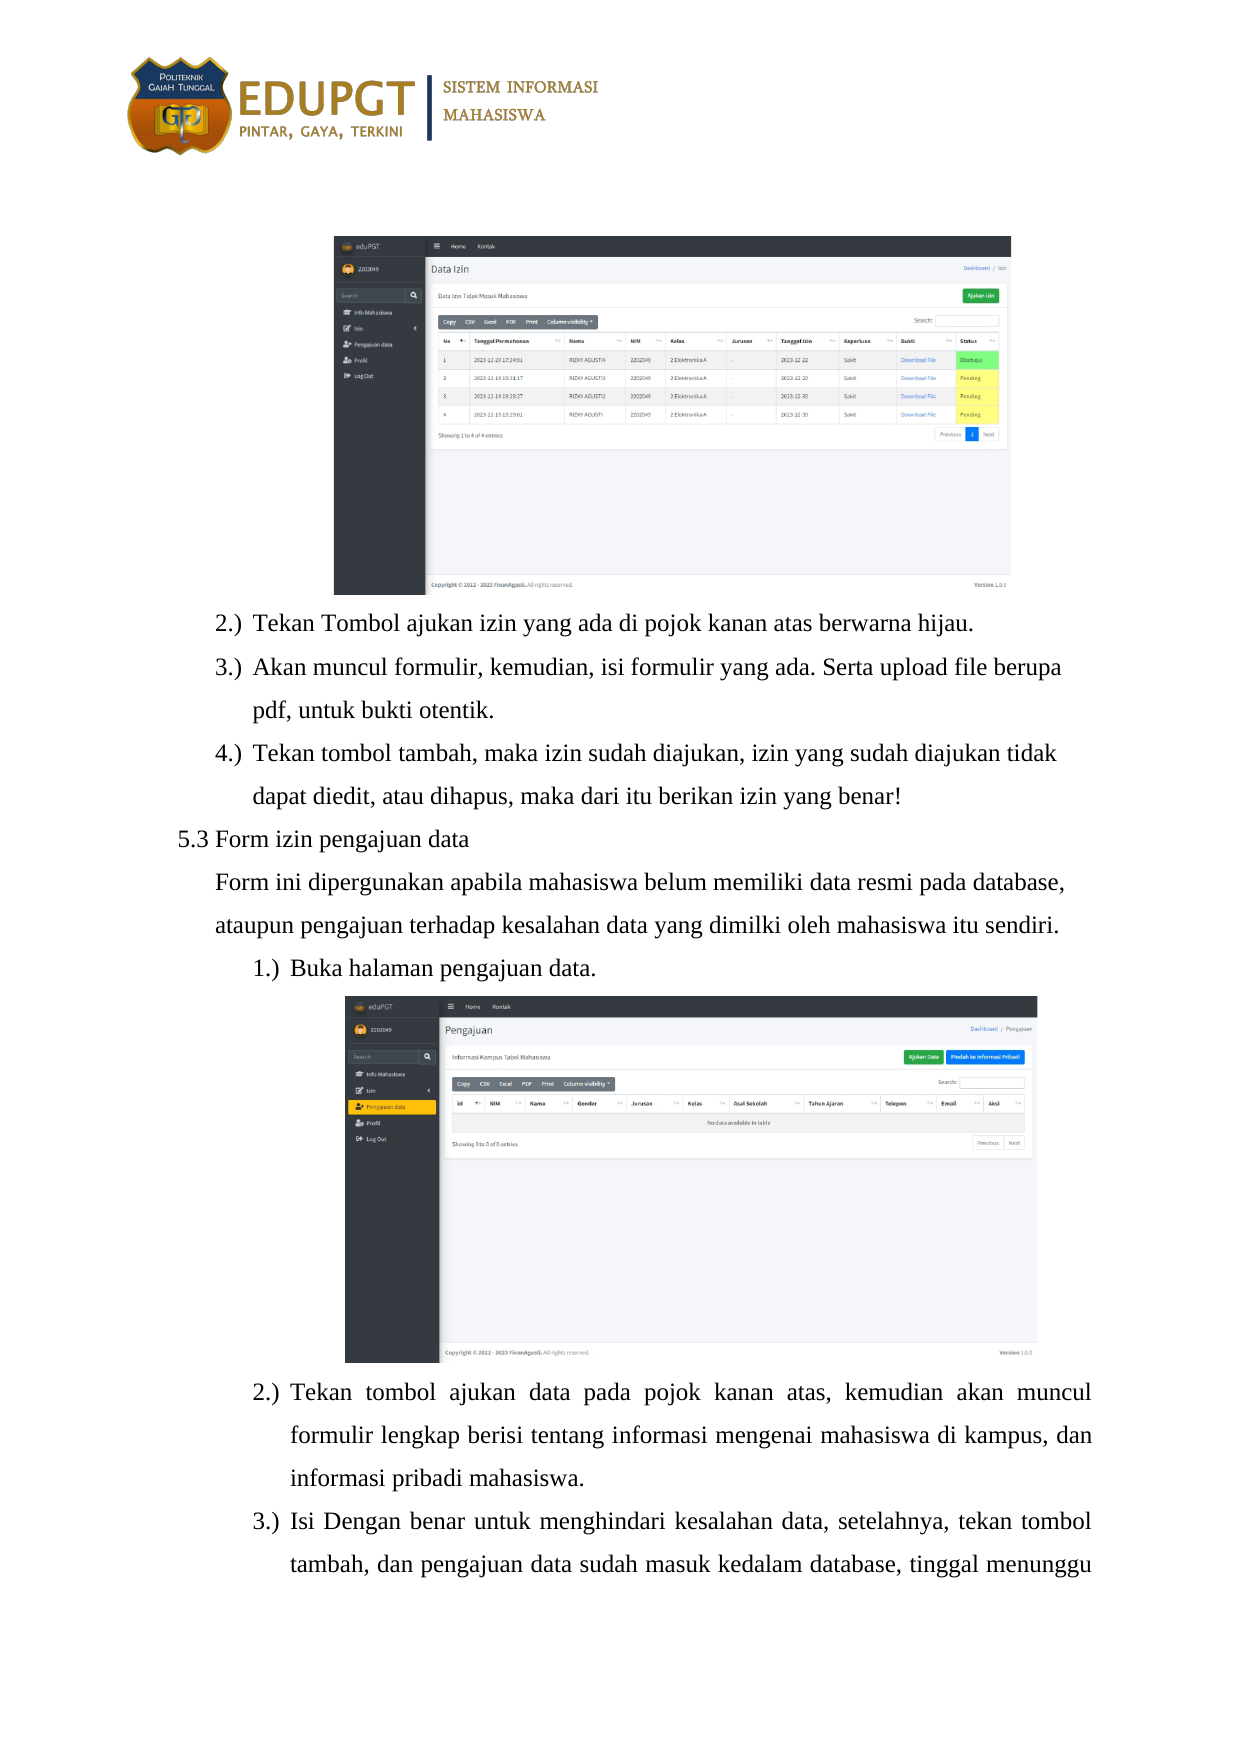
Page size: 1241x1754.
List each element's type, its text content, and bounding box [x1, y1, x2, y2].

list Form izin pengajuan data [177, 824, 1093, 853]
list Form ini dipergunakan apabila mahasiswa belum memiliki data resmi pada database, ataupun pengajuan terhadap kesalahan data yang dimilki oleh mahasiswa itu sendiri. [215, 867, 1093, 939]
list Buka halaman pengajuan data. [252, 953, 1093, 982]
list Tekan tombol tambah, maka izin sudah diajukan, izin yang sudah diajukan tidak dapat diedit, atau dihapus, maka dari itu berikan izin yang benar! [215, 738, 1093, 810]
picture [345, 996, 1038, 1363]
list Tekan tombol ajukan data pada pojok kanan atas, kemudian akan muncul formulir lengkap berisi tentang informasi mengenai mahasiswa di kampus, dan informasi pribadi mahasiswa. [252, 1377, 1093, 1492]
list Tekan Tombol ajukan izin yang ada di pojok kanan atas berwarna hijau. [215, 608, 1093, 637]
picture [126, 54, 600, 163]
list Akan muncul formulir, kemudian, isi formulir yang ada. Serta upload file berupa pdf, untuk bukti otentik. [215, 652, 1093, 723]
picture [333, 236, 1012, 595]
